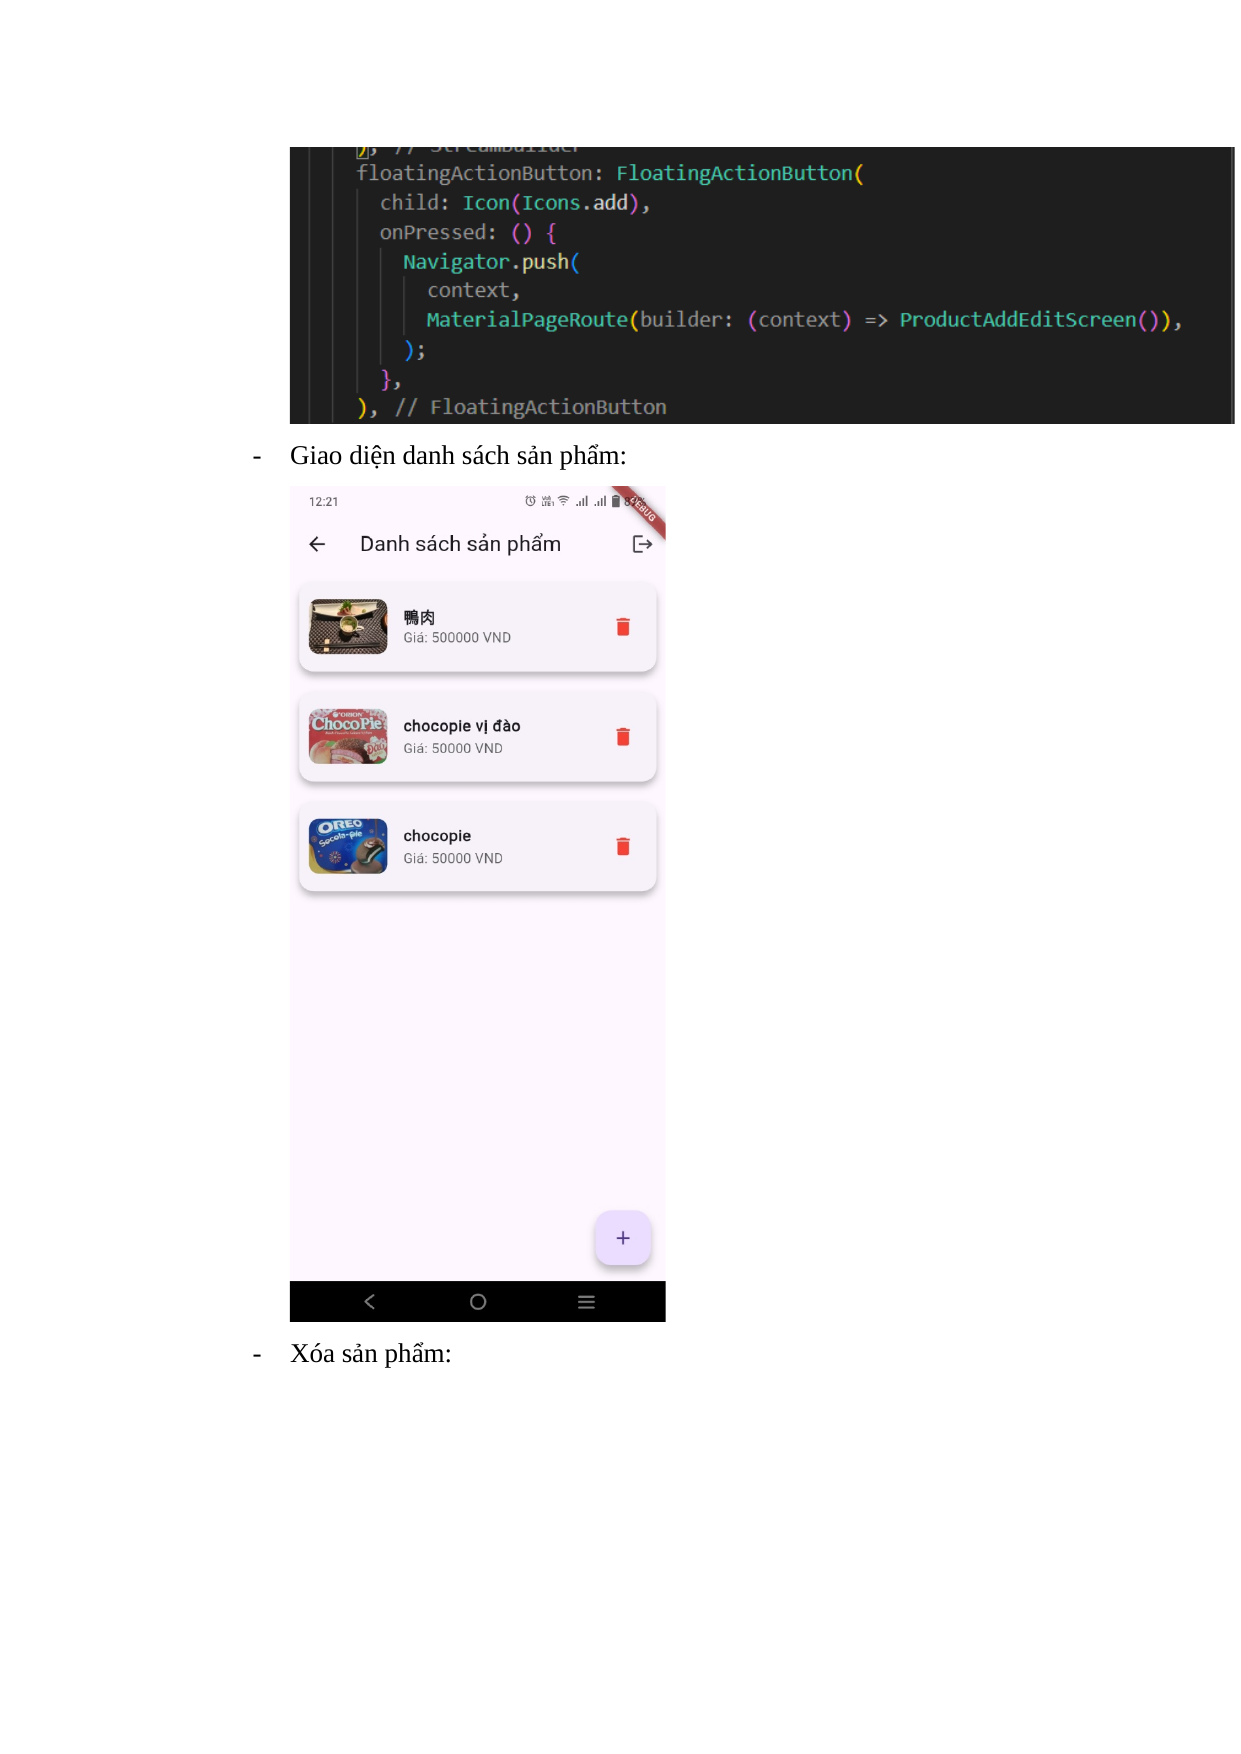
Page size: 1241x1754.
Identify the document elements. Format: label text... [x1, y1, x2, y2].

picture [289, 147, 1235, 424]
list Xóa sản phẩm: [252, 1337, 1122, 1368]
picture [289, 486, 666, 1322]
list Giao diện danh sách sản phẩm: [252, 439, 1122, 470]
